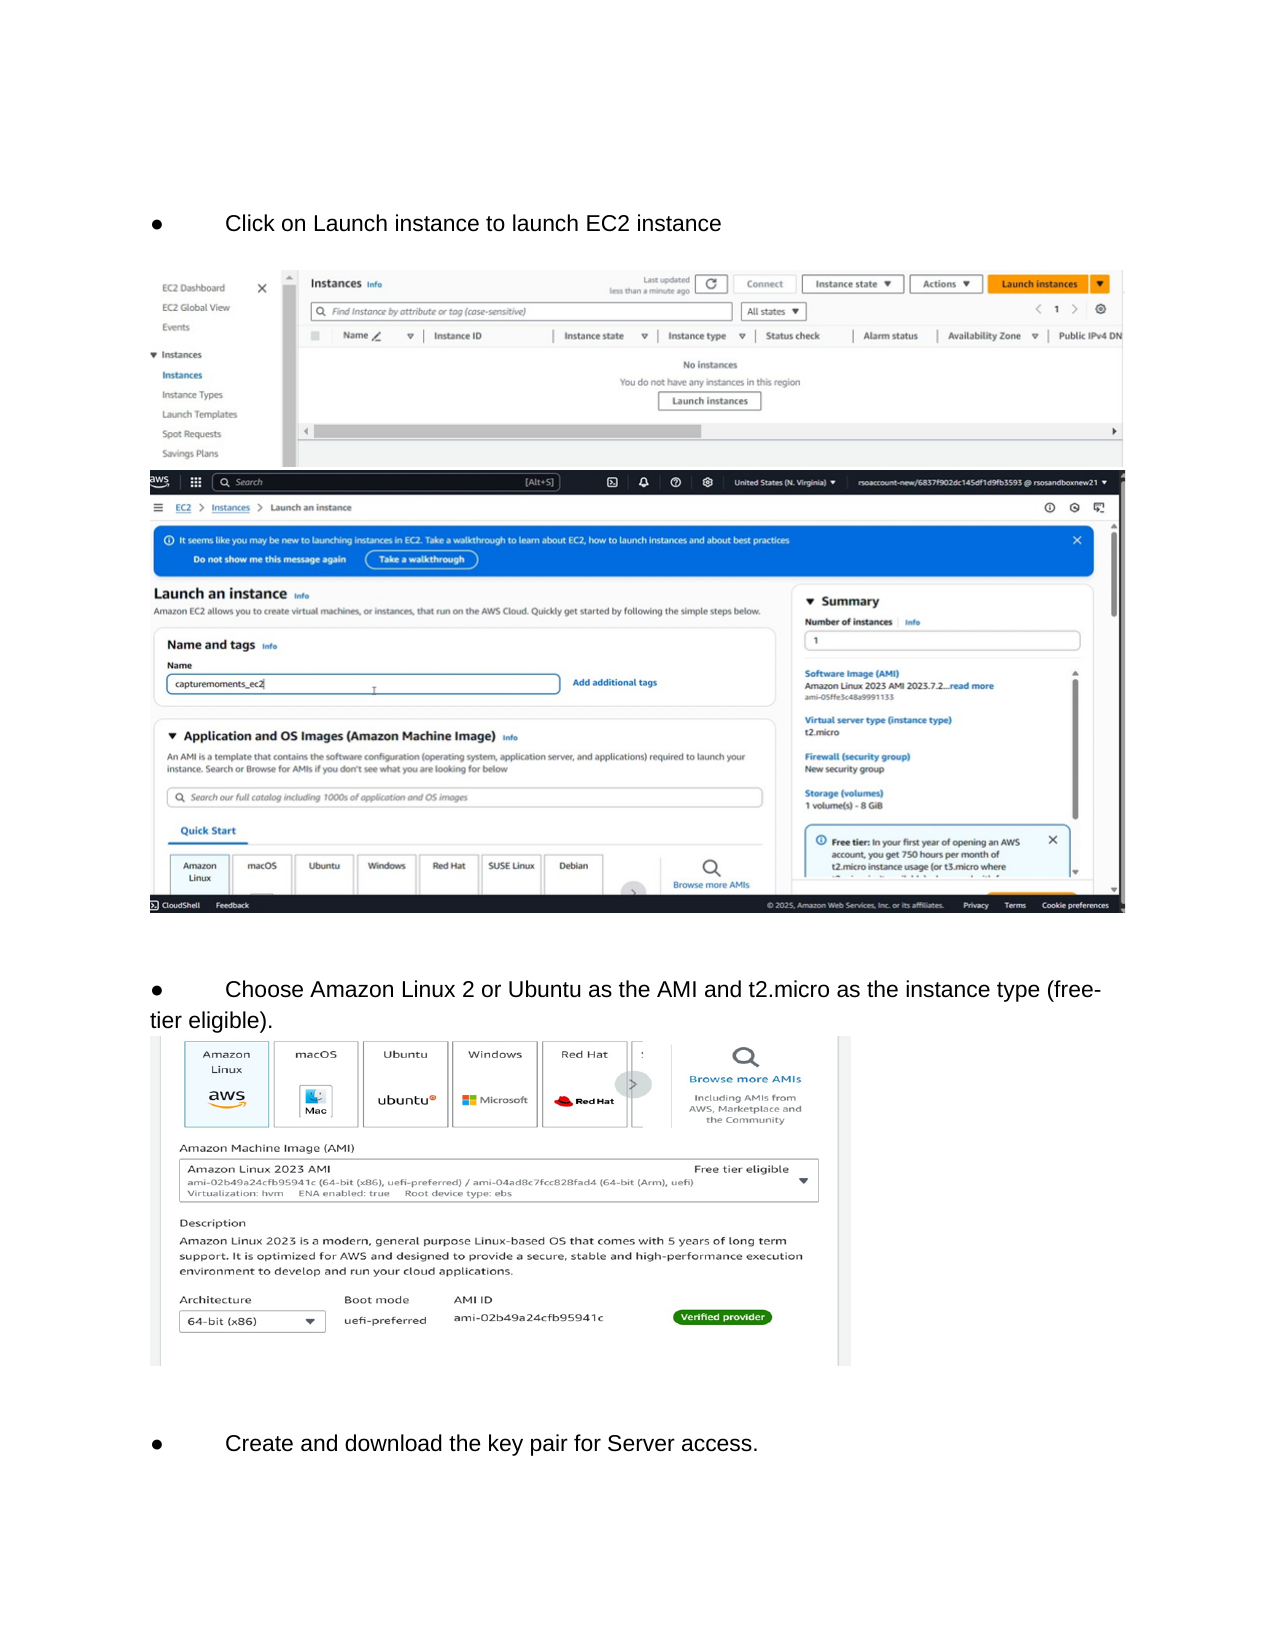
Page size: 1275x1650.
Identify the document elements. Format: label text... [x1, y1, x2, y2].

picture [150, 1036, 851, 1366]
picture [150, 270, 1125, 467]
text ● Choose Amazon Linux 2 or Ubuntu as the AMI and t2.micro as the instance type (free-tier eligible). [150, 976, 1125, 1033]
text ● Create and download the key pair for Server access. [150, 1430, 1125, 1457]
picture [150, 470, 1125, 913]
text ● Click on Launch instance to launch EC2 instance [150, 210, 1125, 237]
